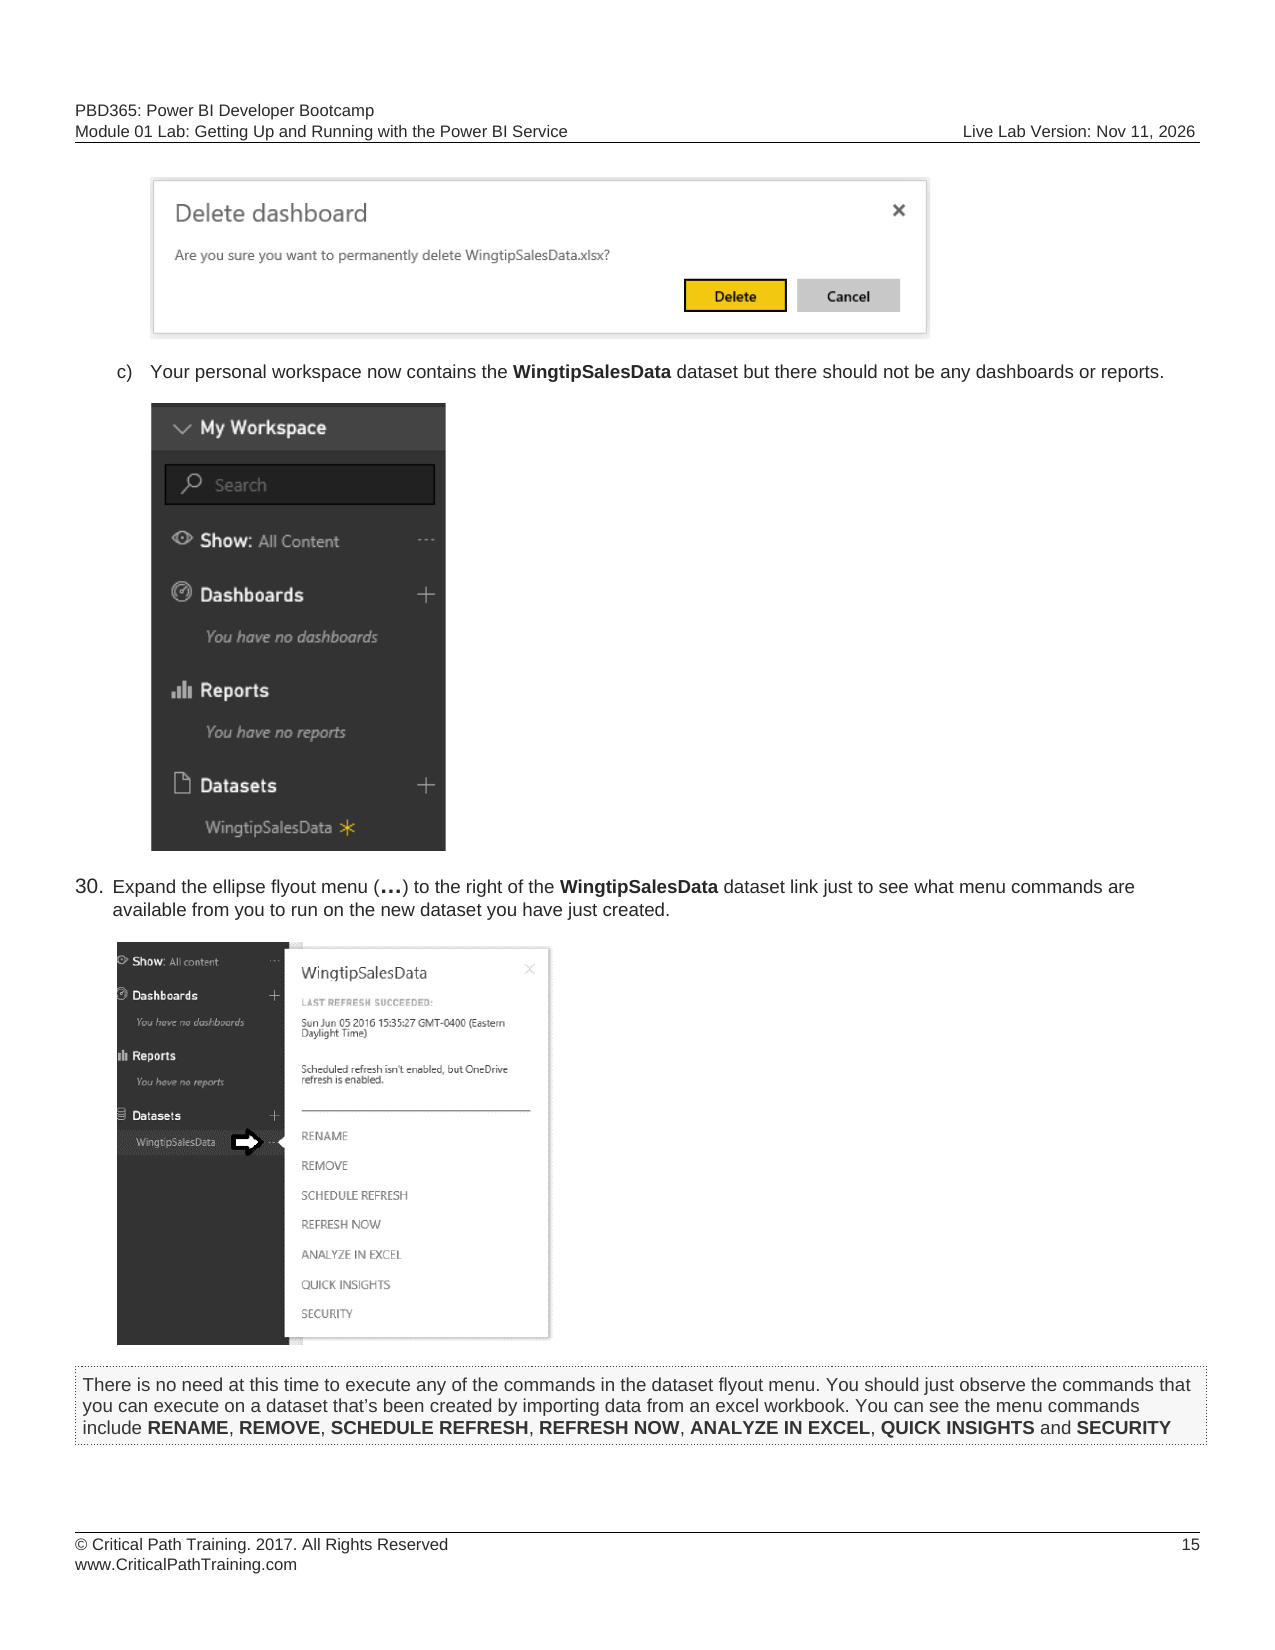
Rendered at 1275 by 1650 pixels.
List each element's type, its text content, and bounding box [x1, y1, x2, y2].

picture [117, 942, 554, 1345]
text There is no need at this time to execute any of the commands in the dataset flyout menu. You should just observe the commands that you can execute on a dataset that’s been created by importing data from an excel workbook. You can see the menu commands include RENAME, REMOVE, SCHEDULE REFRESH, REFRESH NOW, ANALYZE IN EXCEL, QUICK INSIGHTS and SECURITY [75, 1366, 1207, 1445]
picture [150, 403, 446, 851]
text Your personal workspace now contains the WingtipSalesData dataset but there should not be any dashboards or reports. [117, 361, 1200, 382]
text Expand the ellipse flyout menu (…) to the right of the WingtipSalesData dataset link just to see what menu commands are available from you to run on the new dataset you have just created. [75, 872, 1200, 920]
picture [150, 177, 930, 339]
